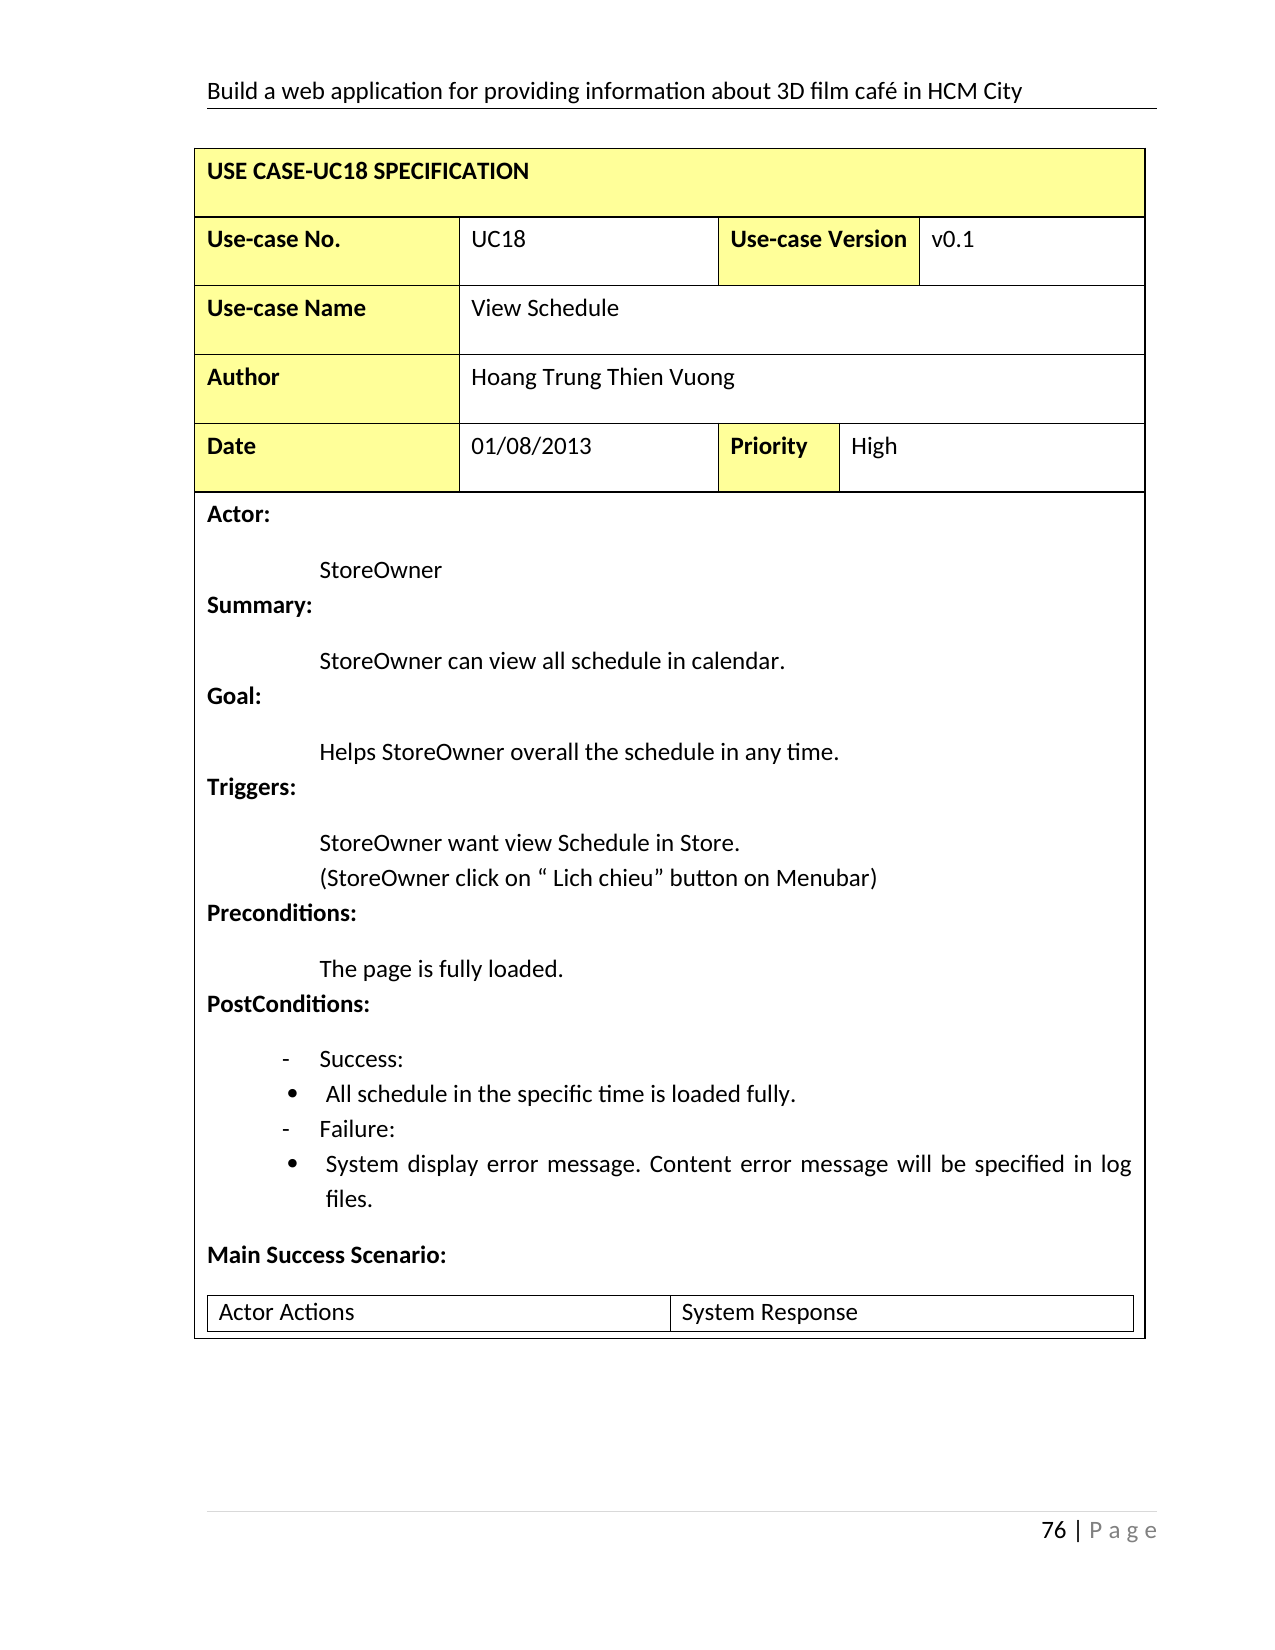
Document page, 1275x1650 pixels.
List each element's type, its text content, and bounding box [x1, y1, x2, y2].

table_cell Use-case No. [195, 218, 459, 285]
table_cell High [840, 424, 1144, 491]
table_cell Use-case Version [719, 218, 919, 285]
table_cell View Schedule [460, 286, 1144, 354]
table_cell Use-case Name [195, 286, 459, 354]
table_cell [195, 493, 1144, 1338]
table_cell Author [195, 355, 459, 423]
table_cell Hoang Trung Thien Vuong [460, 355, 1144, 423]
table_cell UC18 [460, 218, 718, 285]
table_cell Date [195, 424, 459, 491]
table_cell 01/08/2013 [460, 424, 718, 491]
table_header USE CASE-UC18 SPECIFICATION [195, 149, 1144, 216]
table_cell Priority [719, 424, 839, 491]
table_cell v0.1 [920, 218, 1144, 285]
